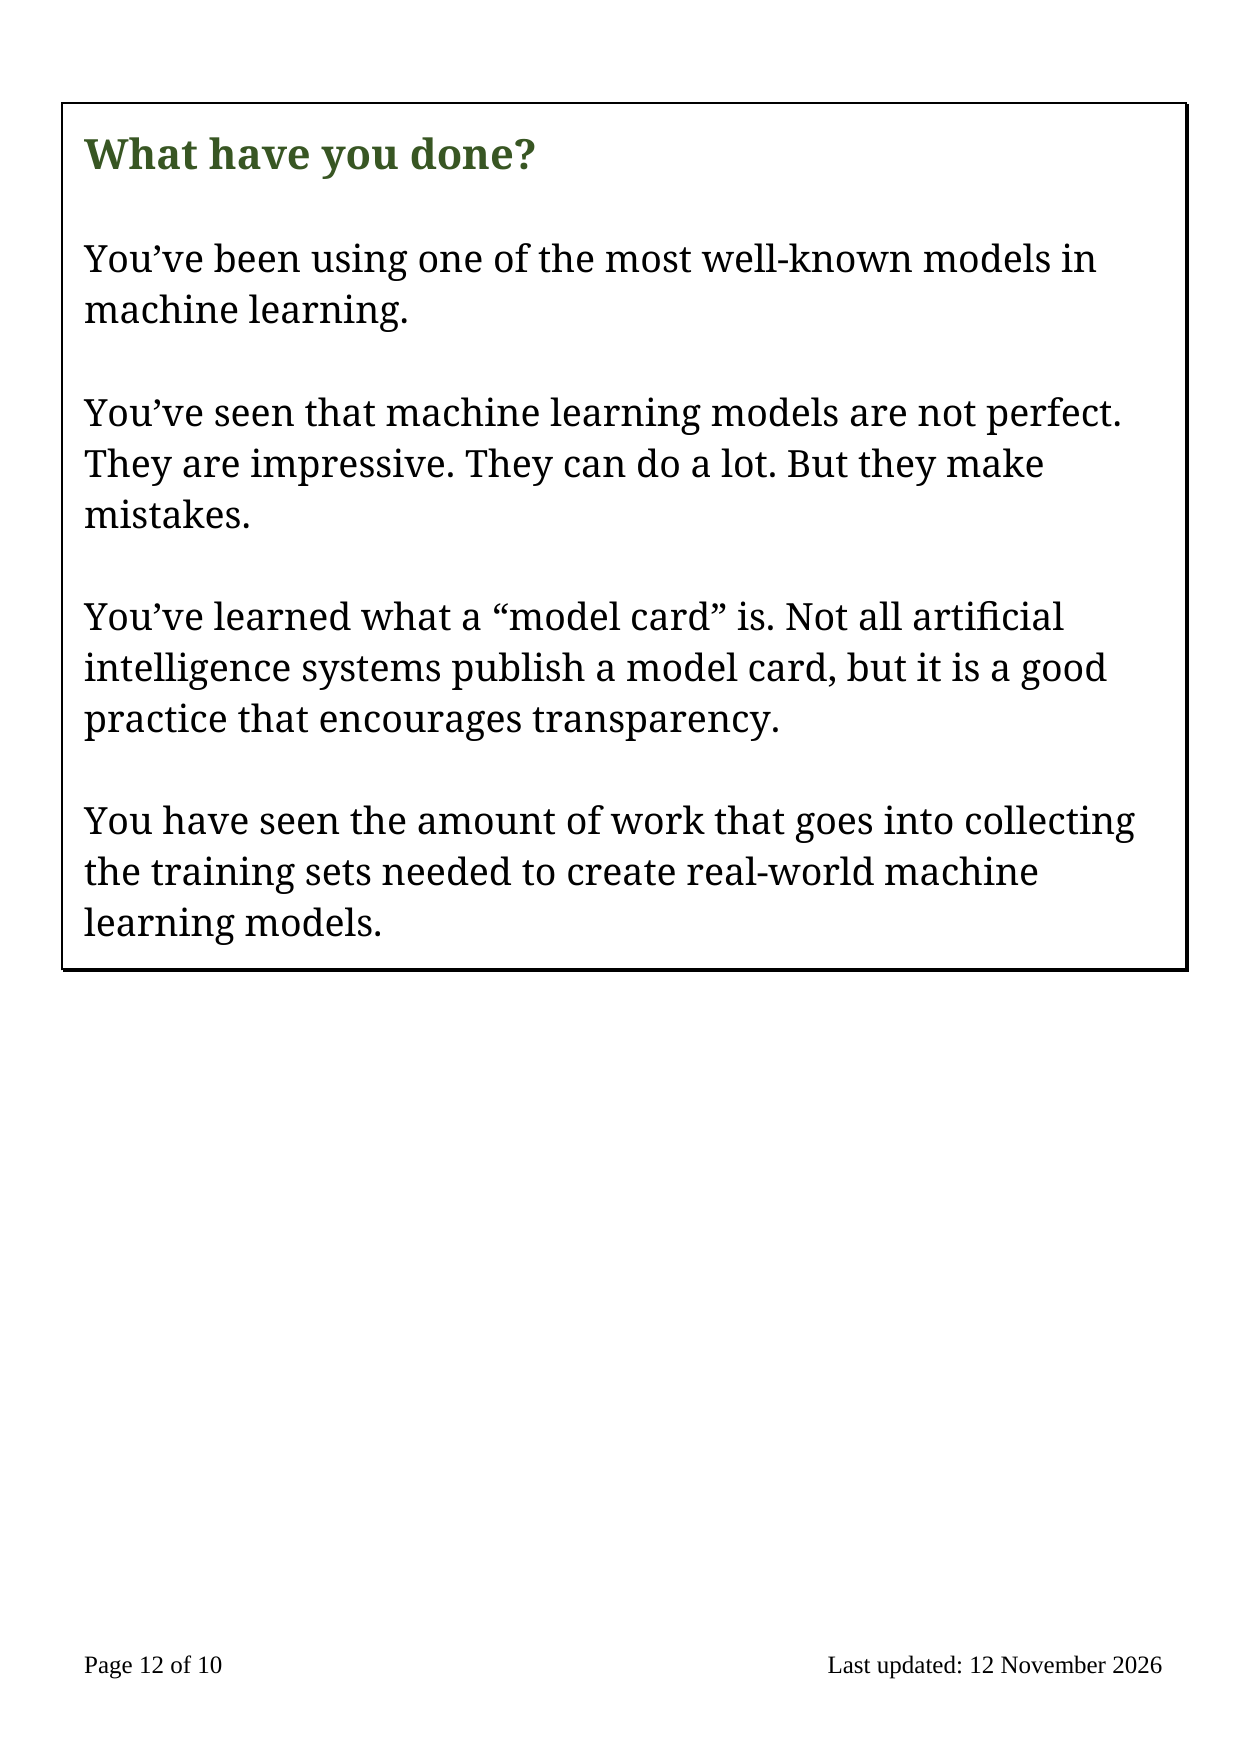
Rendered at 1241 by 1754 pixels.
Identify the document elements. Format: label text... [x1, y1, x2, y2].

text You’ve seen that machine learning models are not perfect. They are impressive. They can do a lot. But they make mistakes. [84, 386, 1164, 539]
text You have seen the amount of work that goes into collecting the training sets needed to create real-world machine learning models. [63, 771, 1185, 968]
text What have you done? [63, 104, 1185, 182]
text You’ve been using one of the most well-known models in machine learning. [84, 233, 1164, 335]
text You’ve learned what a “model card” is. Not all artificial intelligence systems publish a model card, but it is a good practice that encourages transparency. [84, 590, 1164, 743]
